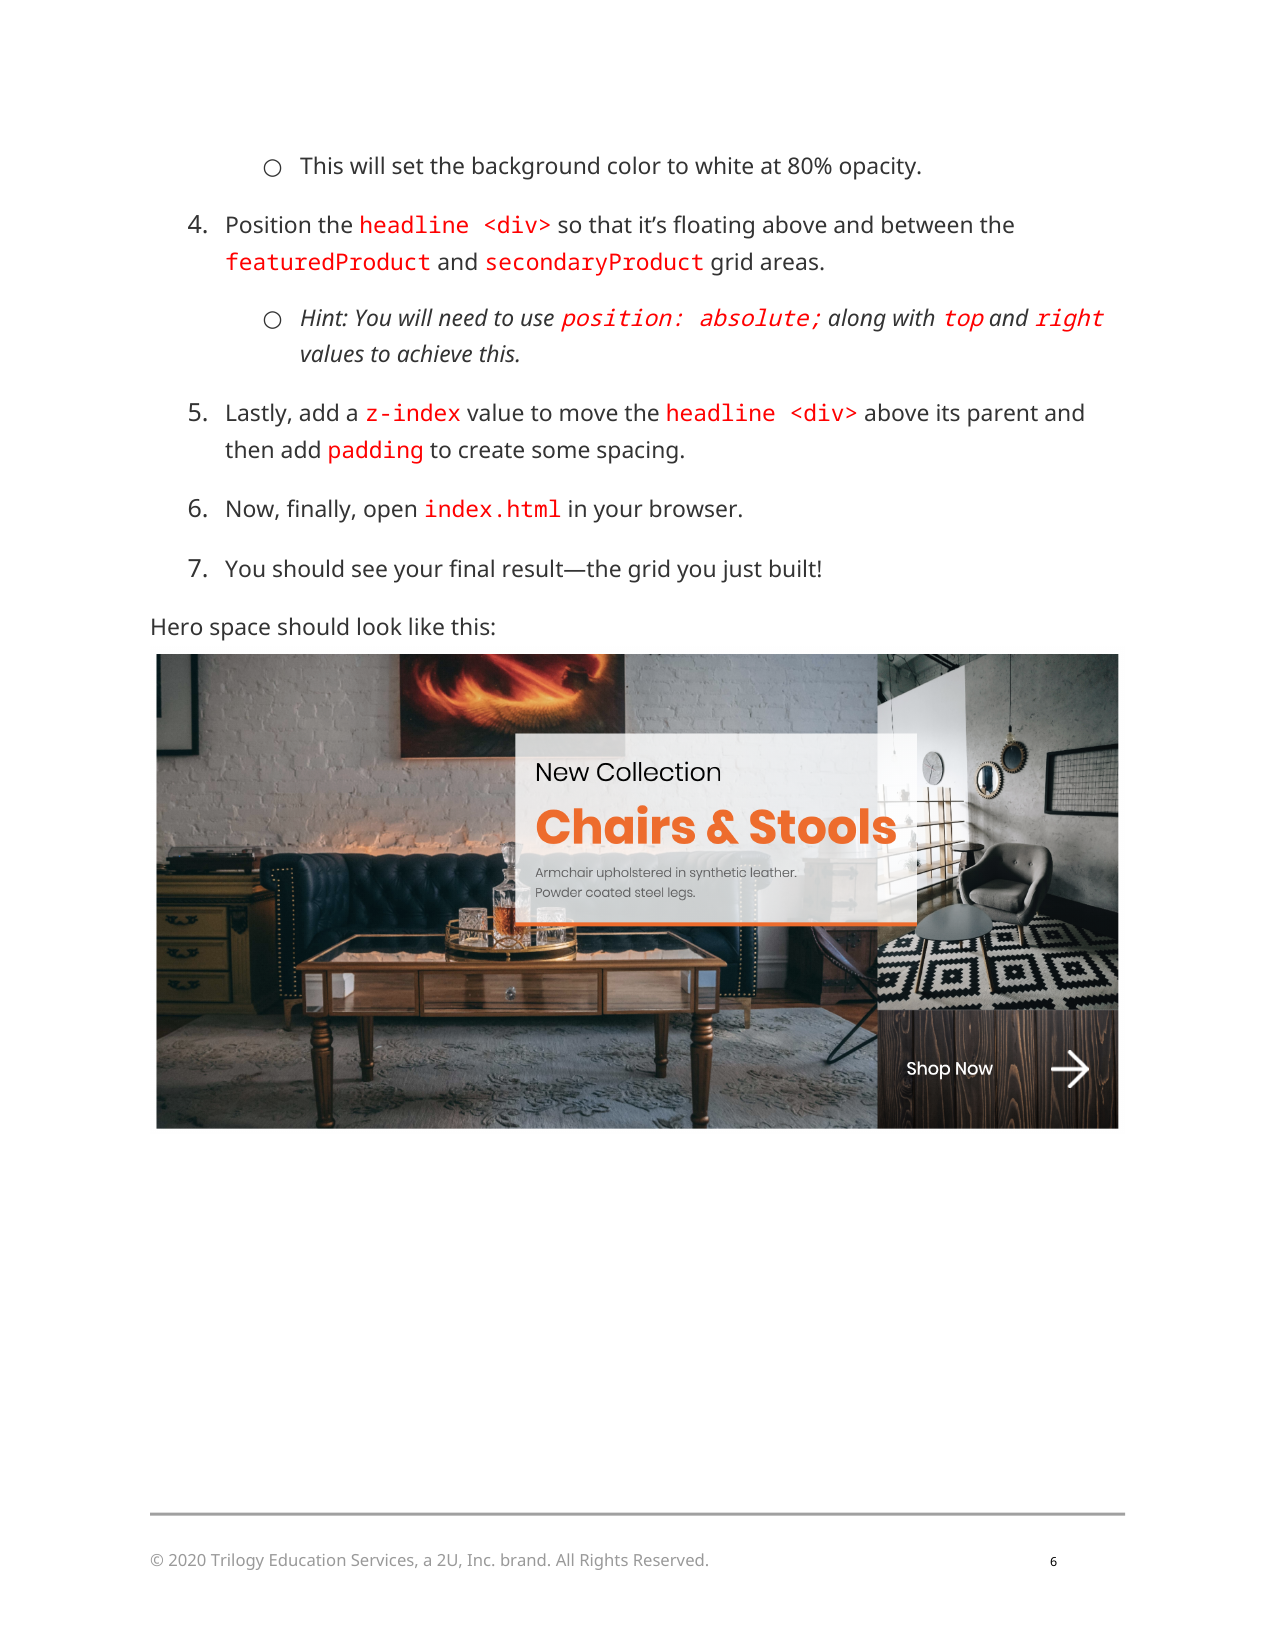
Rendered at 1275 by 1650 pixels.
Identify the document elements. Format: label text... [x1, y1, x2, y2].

list This will set the background color to white at 80% opacity. [262, 150, 1125, 181]
list Lastly, add a z-index value to move the headline <div> above its parent and then add padding to create some spacing. [187, 395, 1125, 465]
list You should see your final result—the grid you just built! [187, 551, 1125, 584]
picture [150, 646, 1125, 1134]
text Hero space should look like this: [150, 611, 1125, 646]
list Position the headline <div> so that it’s floating above and between the featuredProduct and secondaryProduct grid areas. [187, 207, 1125, 277]
list Hint: You will need to use position: absolute; along with top and right values to achieve this. [262, 302, 1125, 369]
list Now, finally, open index.html in your browser. [187, 491, 1125, 524]
